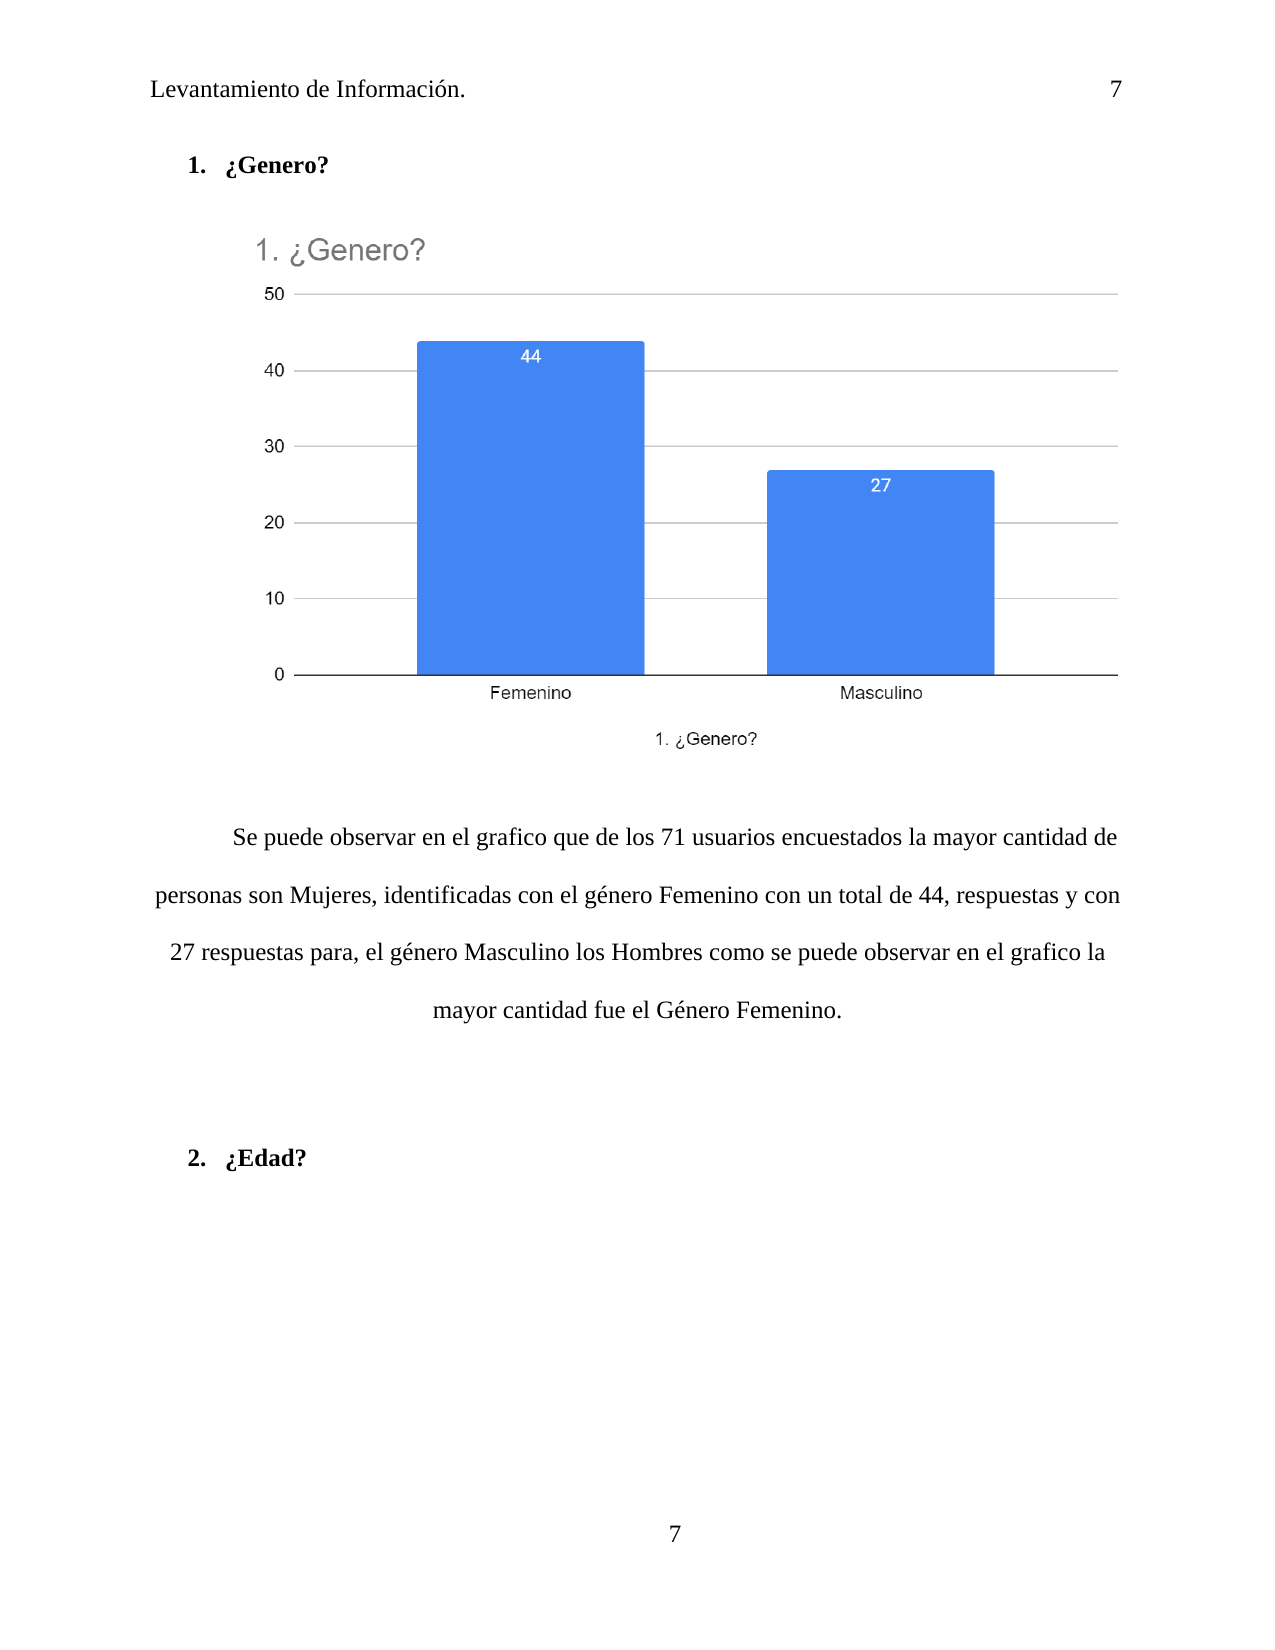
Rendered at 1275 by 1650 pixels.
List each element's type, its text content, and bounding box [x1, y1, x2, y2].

subtitle ¿Genero? [187, 150, 1125, 179]
picture [225, 207, 1146, 777]
subtitle ¿Edad? [187, 1143, 1125, 1172]
text Se puede observar en el grafico que de los 71 usuarios encuestados la mayor cantidad de personas son Mujeres, identificadas con el género Femenino con un total de 44, respuestas y con 27 respuestas para, el género Masculino los Hombres como se puede observar en el grafico la mayor cantidad fue el Género Femenino. [150, 822, 1125, 1023]
